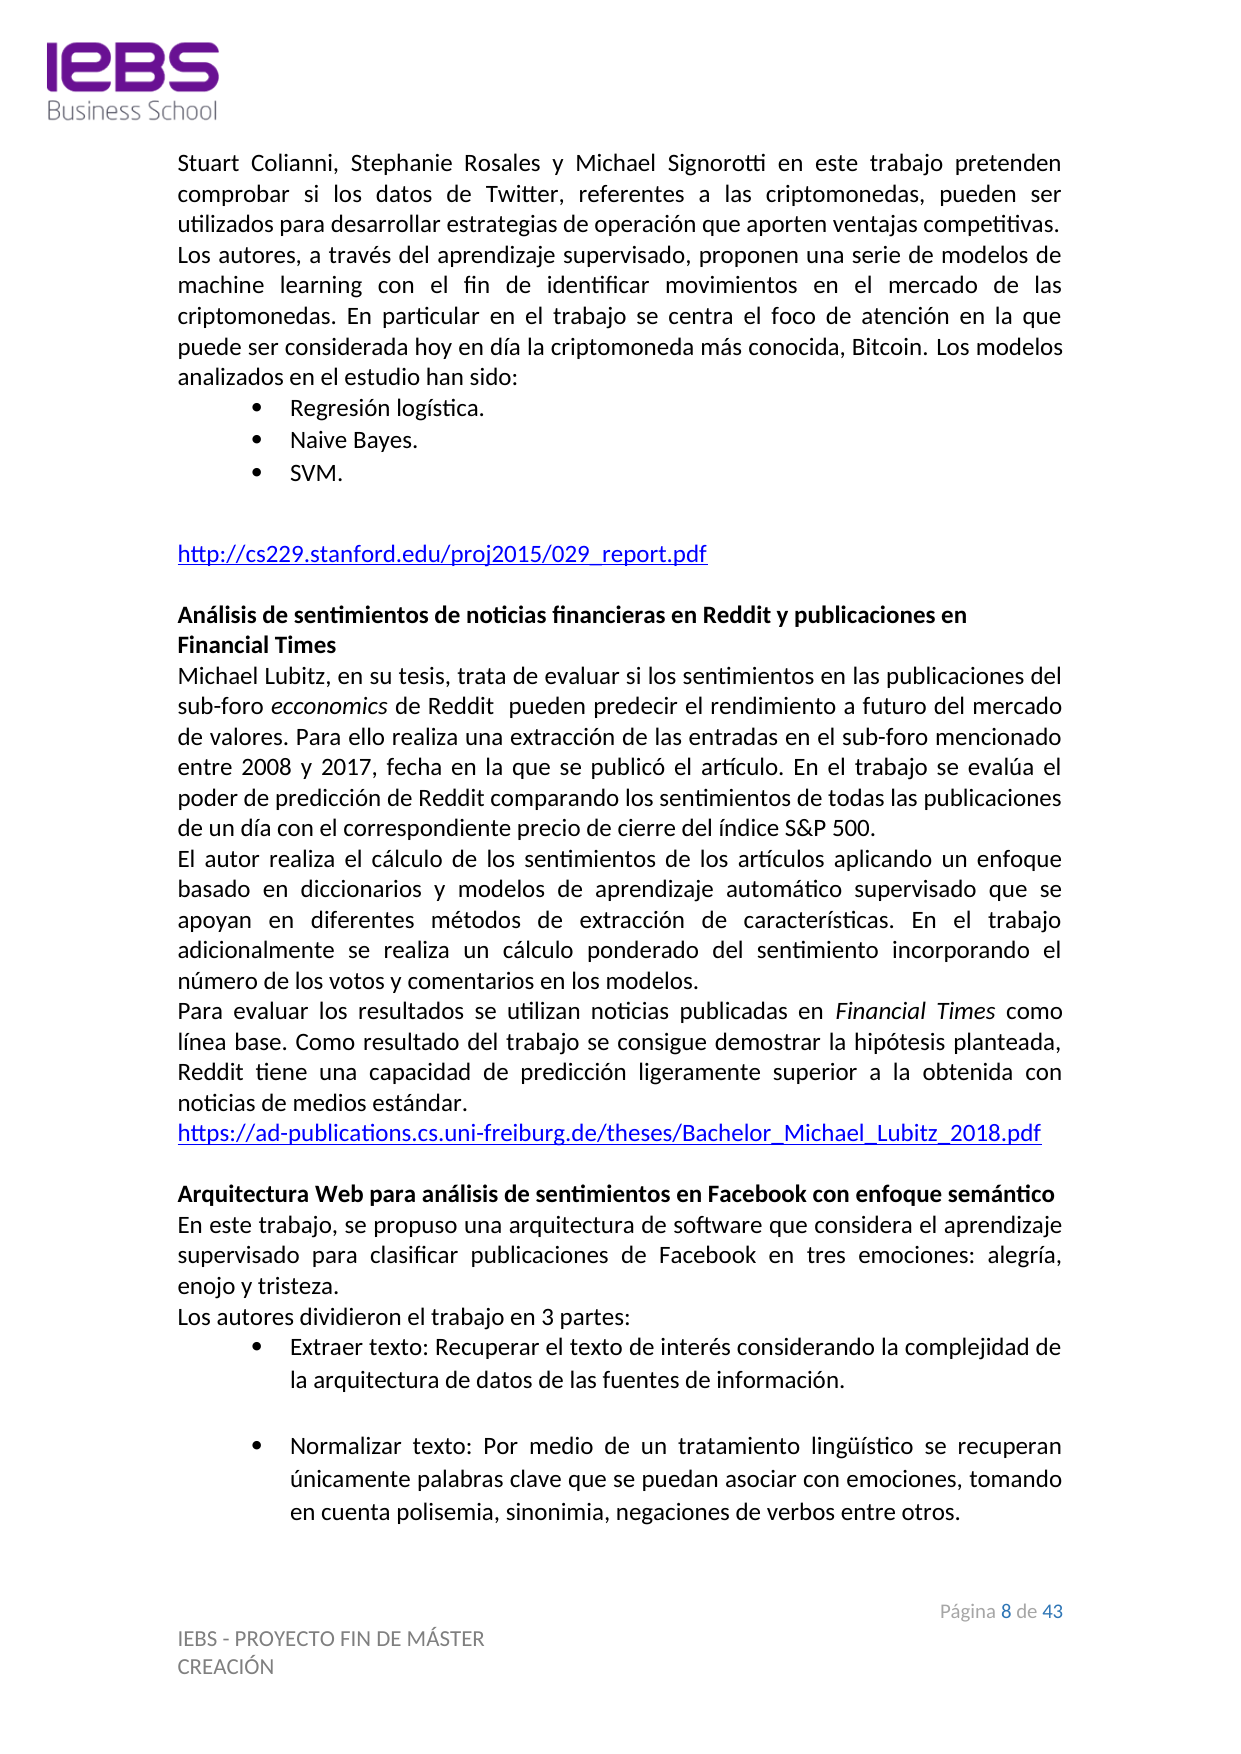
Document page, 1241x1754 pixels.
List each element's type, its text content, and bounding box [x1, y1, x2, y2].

text Stuart Colianni, Stephanie Rosales y Michael Signorotti en este trabajo pretenden comprobar si los datos de Twitter, referentes a las criptomonedas, pueden ser utilizados para desarrollar estrategias de operación que aporten ventajas competitivas. [177, 148, 1063, 239]
text Michael Lubitz, en su tesis, trata de evaluar si los sentimientos en las publicaciones del sub-foro ecconomics de Reddit pueden predecir el rendimiento a futuro del mercado de valores. Para ello realiza una extracción de las entradas en el sub-foro mencionado entre 2008 y 2017, fecha en la que se publicó el artículo. En el trabajo se evalúa el poder de predicción de Reddit comparando los sentimientos de todas las publicaciones de un día con el correspondiente precio de cierre del índice S&P 500. [177, 660, 1063, 843]
list Naive Bayes. [252, 425, 1063, 455]
text Los autores, a través del aprendizaje supervisado, proponen una serie de modelos de machine learning con el fin de identificar movimientos en el mercado de las criptomonedas. En particular en el trabajo se centra el foco de atención en la que puede ser considerada hoy en día la criptomoneda más conocida, Bitcoin. Los modelos analizados en el estudio han sido: [177, 239, 1063, 392]
picture [21, 20, 252, 147]
text El autor realiza el cálculo de los sentimientos de los artículos aplicando un enfoque basado en diccionarios y modelos de aprendizaje automático supervisado que se apoyan en diferentes métodos de extracción de características. En el trabajo adicionalmente se realiza un cálculo ponderado del sentimiento incorporando el número de los votos y comentarios en los modelos. [177, 843, 1063, 996]
text https://ad-publications.cs.uni-freiburg.de/theses/Bachelor_Michael_Lubitz_2018.pdf [177, 1118, 1063, 1148]
list Normalizar texto: Por medio de un tratamiento lingüístico se recuperan únicamente palabras clave que se puedan asociar con emociones, tomando en cuenta polisemia, sinonimia, negaciones de verbos entre otros. [252, 1430, 1063, 1526]
list SVM. [252, 458, 1063, 488]
text http://cs229.stanford.edu/proj2015/029_report.pdf [177, 538, 1063, 568]
list Extraer texto: Recuperar el texto de interés considerando la complejidad de la arquitectura de datos de las fuentes de información. [252, 1331, 1063, 1395]
text Para evaluar los resultados se utilizan noticias publicadas en Financial Times como línea base. Como resultado del trabajo se consigue demostrar la hipótesis planteada, Reddit tiene una capacidad de predicción ligeramente superior a la obtenida con noticias de medios estándar. [177, 996, 1063, 1118]
text Los autores dividieron el trabajo en 3 partes: [177, 1301, 1063, 1331]
text Arquitectura Web para análisis de sentimientos en Facebook con enfoque semántico [177, 1179, 1063, 1209]
text En este trabajo, se propuso una arquitectura de software que considera el aprendizaje supervisado para clasificar publicaciones de Facebook en tres emociones: alegría, enojo y tristeza. [177, 1209, 1063, 1301]
list Regresión logística. [252, 392, 1063, 422]
text Análisis de sentimientos de noticias financieras en Reddit y publicaciones en Financial Times [177, 599, 1063, 660]
